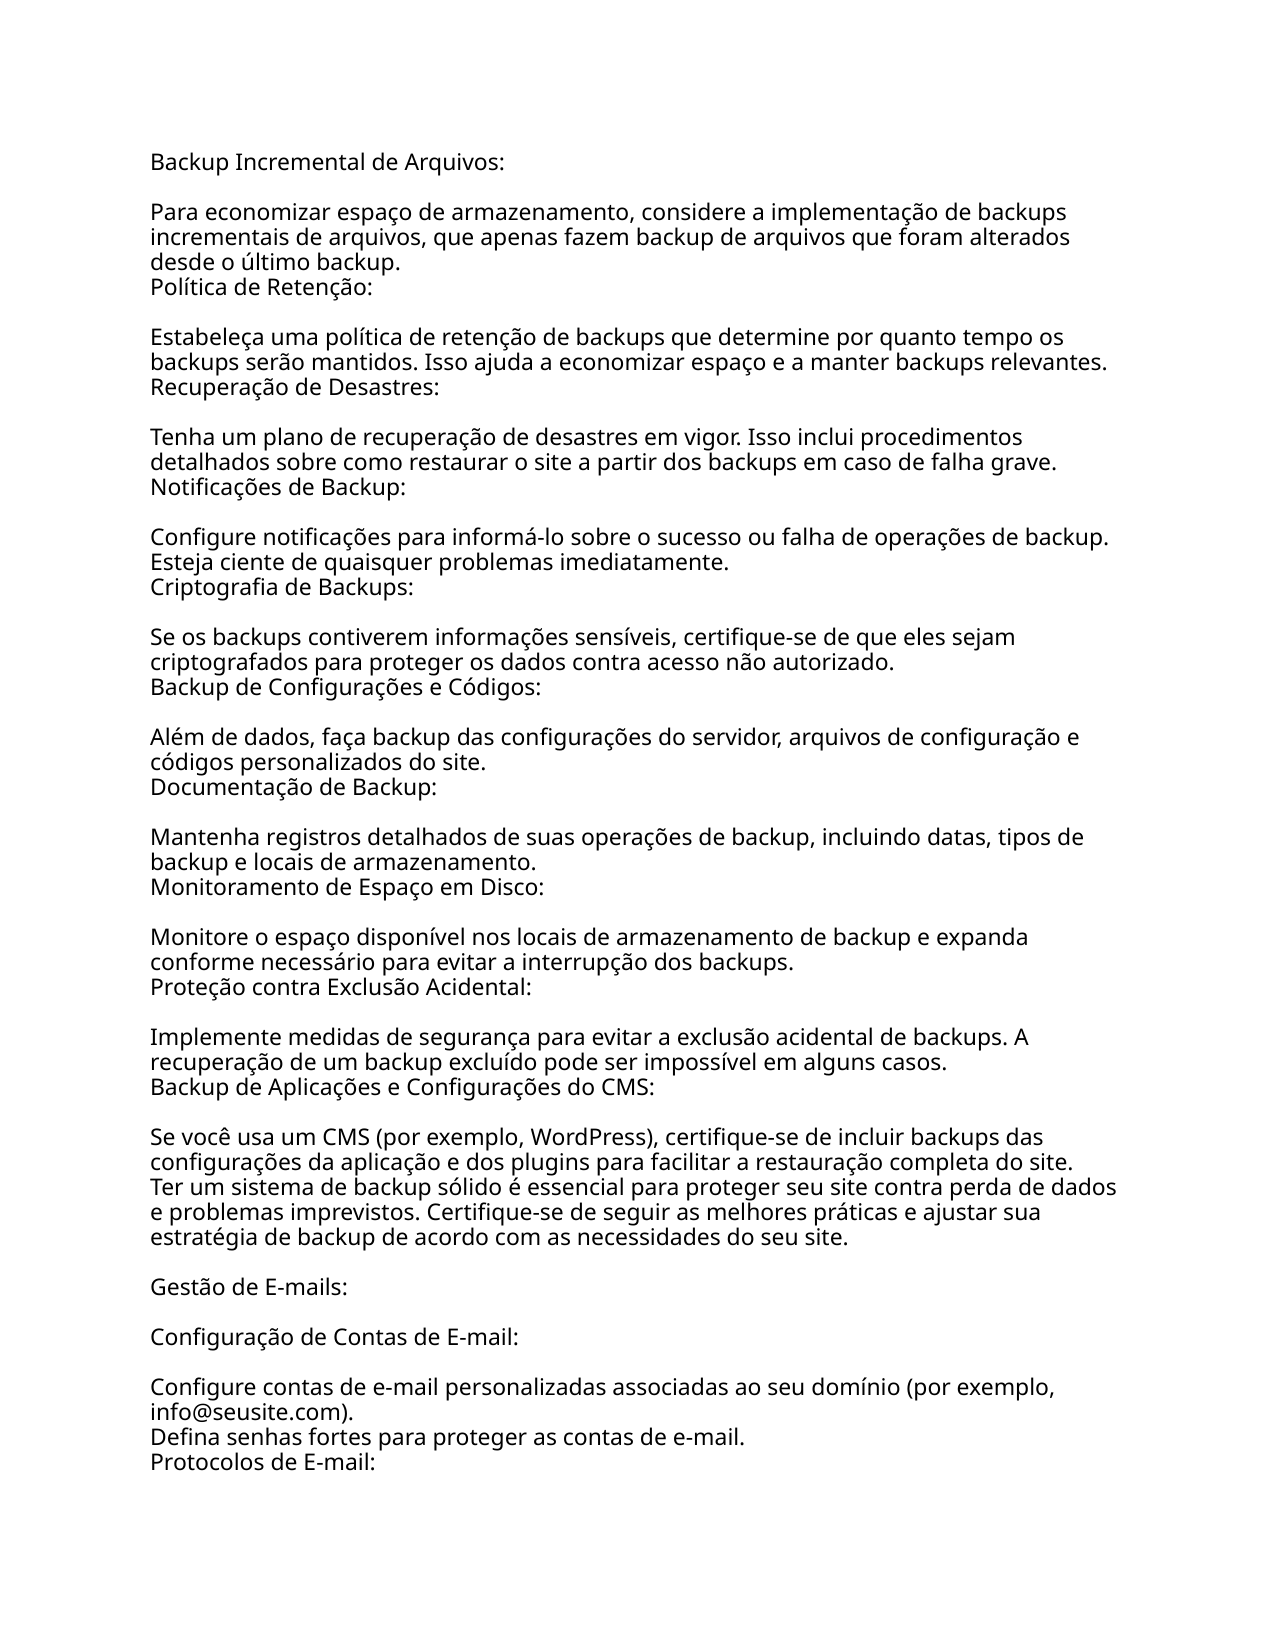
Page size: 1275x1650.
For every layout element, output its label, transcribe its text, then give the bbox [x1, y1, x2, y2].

text Recuperação de Desastres: [150, 375, 1125, 400]
text Configure notificações para informá-lo sobre o sucesso ou falha de operações de backup. Esteja ciente de quaisquer problemas imediatamente. [150, 525, 1125, 575]
text Se os backups contiverem informações sensíveis, certifique-se de que eles sejam criptografados para proteger os dados contra acesso não autorizado. [150, 625, 1125, 675]
text Estabeleça uma política de retenção de backups que determine por quanto tempo os backups serão mantidos. Isso ajuda a economizar espaço e a manter backups relevantes. [150, 325, 1125, 375]
text Gestão de E-mails: [150, 1275, 1125, 1300]
text Para economizar espaço de armazenamento, considere a implementação de backups incrementais de arquivos, que apenas fazem backup de arquivos que foram alterados desde o último backup. [150, 200, 1125, 275]
text Configuração de Contas de E-mail: [150, 1325, 1125, 1350]
text Protocolos de E-mail: [150, 1450, 1125, 1475]
text Mantenha registros detalhados de suas operações de backup, incluindo datas, tipos de backup e locais de armazenamento. [150, 825, 1125, 875]
text Ter um sistema de backup sólido é essencial para proteger seu site contra perda de dados e problemas imprevistos. Certifique-se de seguir as melhores práticas e ajustar sua estratégia de backup de acordo com as necessidades do seu site. [150, 1175, 1125, 1250]
text Backup Incremental de Arquivos: [150, 150, 1125, 175]
text Defina senhas fortes para proteger as contas de e-mail. [150, 1425, 1125, 1450]
text Tenha um plano de recuperação de desastres em vigor. Isso inclui procedimentos detalhados sobre como restaurar o site a partir dos backups em caso de falha grave. [150, 425, 1125, 475]
text Implemente medidas de segurança para evitar a exclusão acidental de backups. A recuperação de um backup excluído pode ser impossível em alguns casos. [150, 1025, 1125, 1075]
text Proteção contra Exclusão Acidental: [150, 975, 1125, 1000]
text Configure contas de e-mail personalizadas associadas ao seu domínio (por exemplo, info@seusite.com). [150, 1375, 1125, 1425]
text Monitore o espaço disponível nos locais de armazenamento de backup e expanda conforme necessário para evitar a interrupção dos backups. [150, 925, 1125, 975]
text Notificações de Backup: [150, 475, 1125, 500]
text Criptografia de Backups: [150, 575, 1125, 600]
text Além de dados, faça backup das configurações do servidor, arquivos de configuração e códigos personalizados do site. [150, 725, 1125, 775]
text Backup de Configurações e Códigos: [150, 675, 1125, 700]
text Backup de Aplicações e Configurações do CMS: [150, 1075, 1125, 1100]
text Monitoramento de Espaço em Disco: [150, 875, 1125, 900]
text Se você usa um CMS (por exemplo, WordPress), certifique-se de incluir backups das configurações da aplicação e dos plugins para facilitar a restauração completa do site. [150, 1125, 1125, 1175]
text Documentação de Backup: [150, 775, 1125, 800]
text Política de Retenção: [150, 275, 1125, 300]
